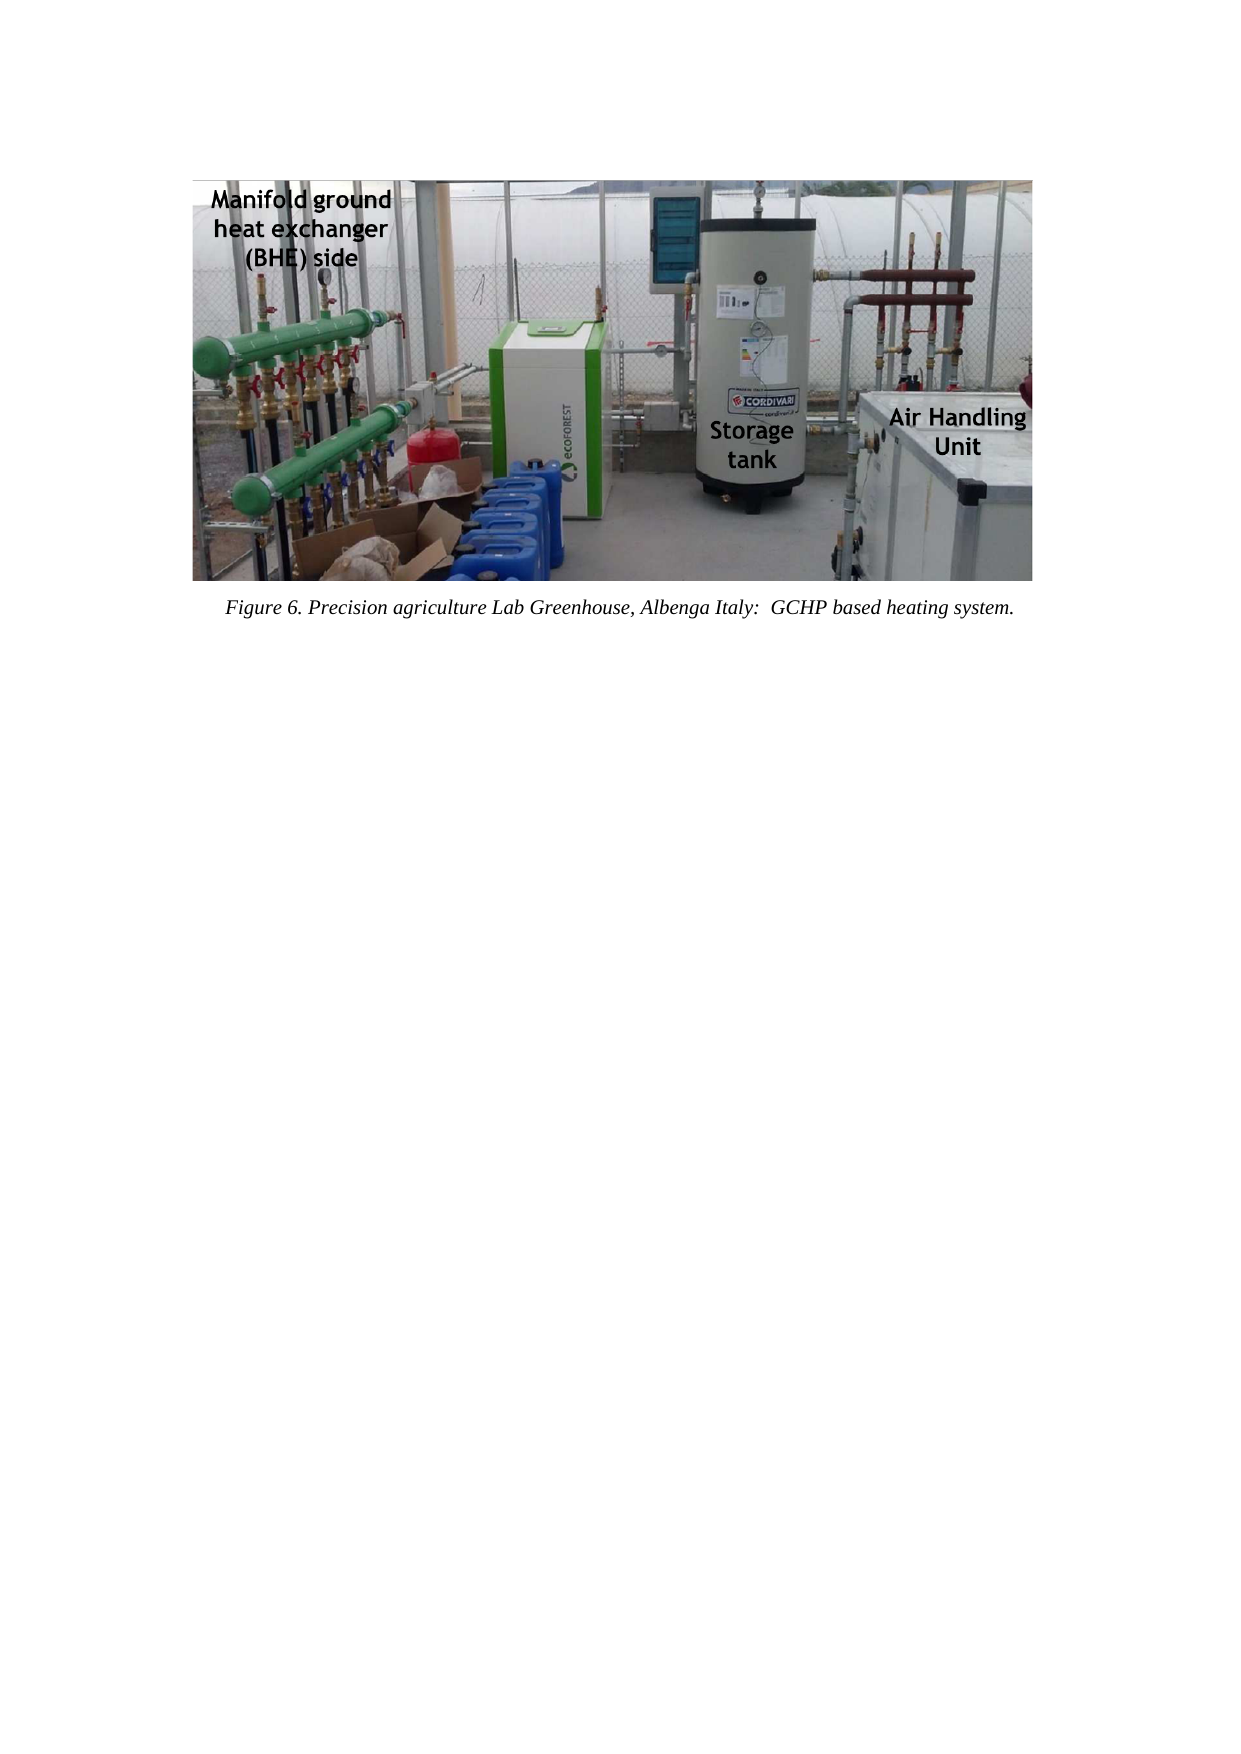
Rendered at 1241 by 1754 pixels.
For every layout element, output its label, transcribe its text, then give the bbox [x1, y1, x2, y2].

picture [192, 175, 1048, 581]
text Figure 6. Precision agriculture Lab Greenhouse, Albenga Italy: GCHP based heating system. [118, 594, 1122, 619]
